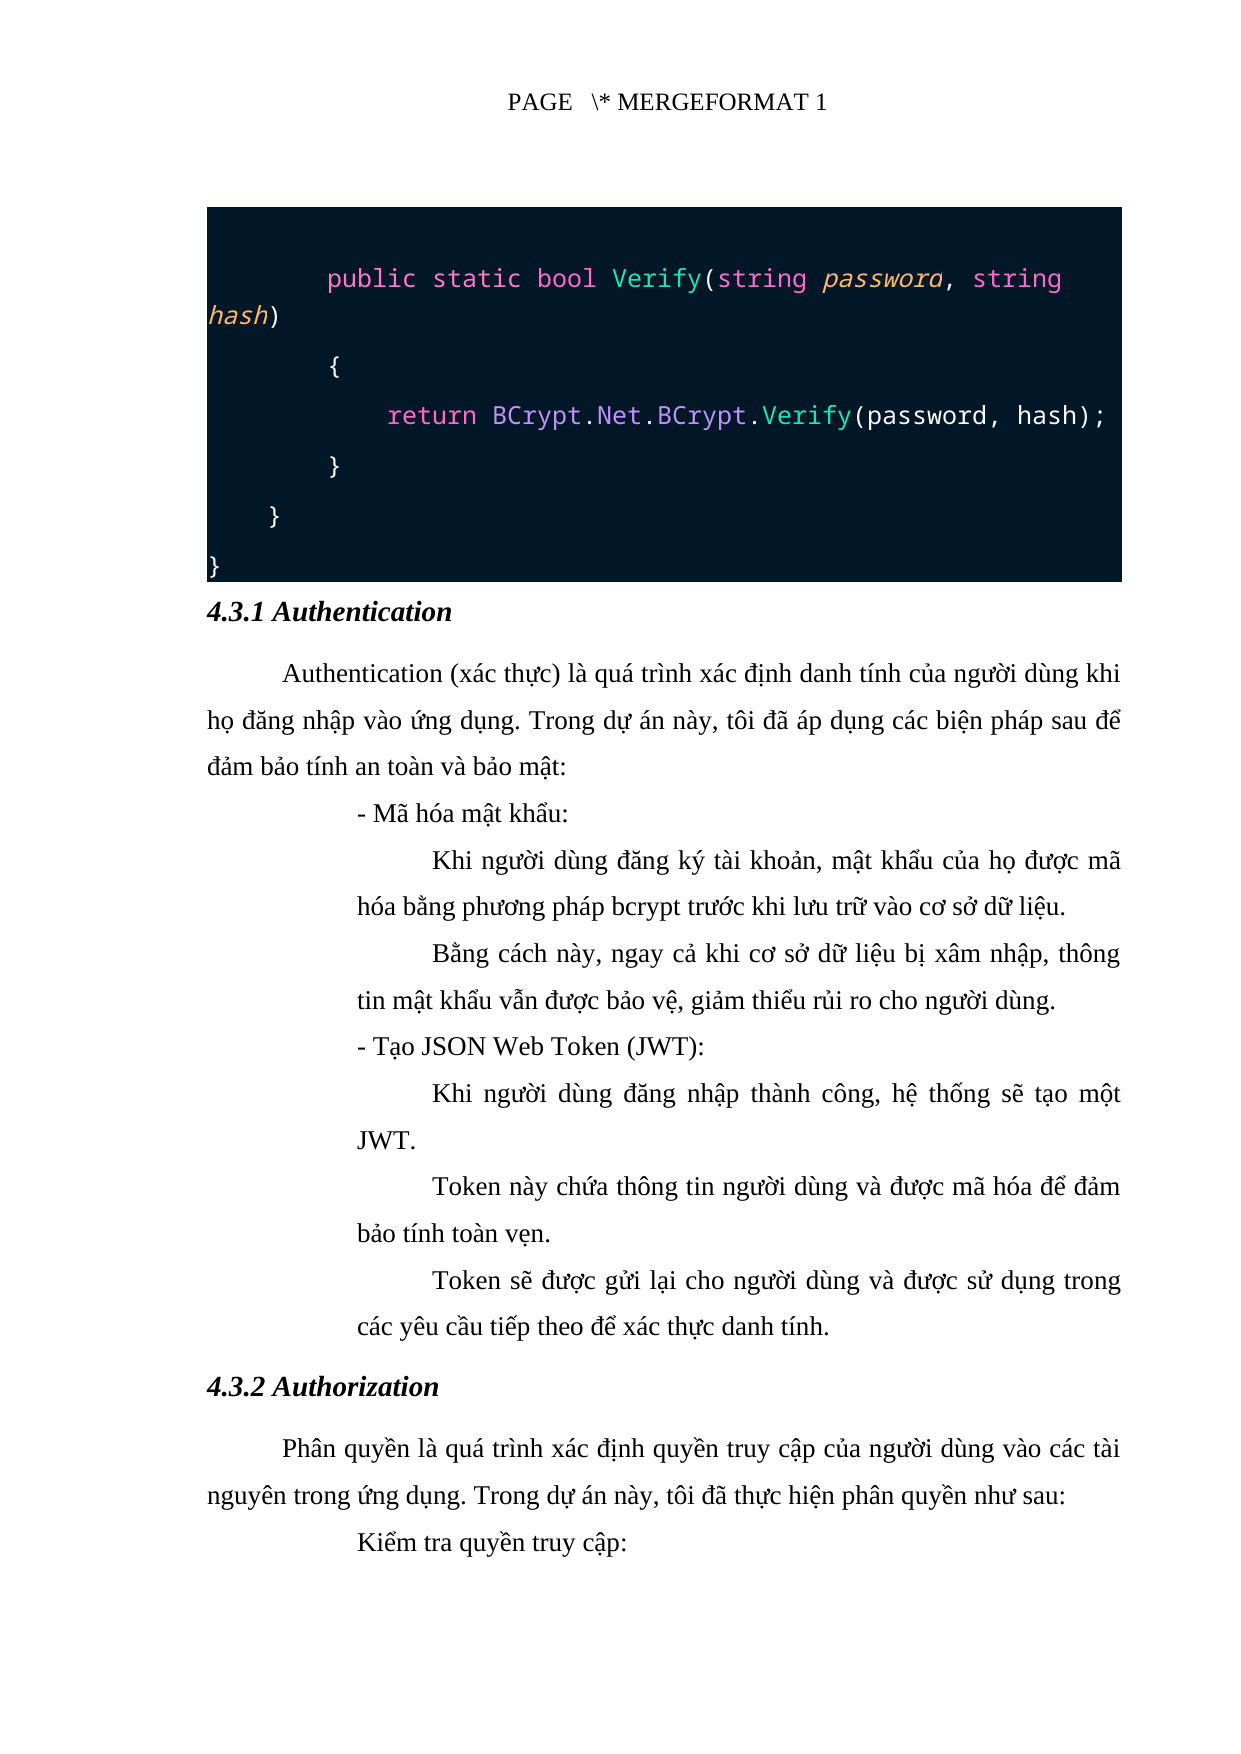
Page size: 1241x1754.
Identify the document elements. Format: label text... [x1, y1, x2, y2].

subtitle Authentication [207, 594, 1122, 628]
text Kiểm tra quyền truy cập: [282, 1526, 1122, 1557]
text { [207, 344, 1122, 382]
text Khi người dùng đăng nhập thành công, hệ thống sẽ tạo một JWT. [357, 1077, 1122, 1155]
text Bằng cách này, ngay cả khi cơ sở dữ liệu bị xâm nhập, thông tin mật khẩu vẫn được bảo vệ, giảm thiểu rủi ro cho người dùng. [357, 937, 1122, 1015]
text } [207, 444, 1122, 482]
text return BCrypt.Net.BCrypt.Verify(password, hash); [207, 394, 1122, 432]
text public static bool Verify(string password, string hash) [207, 257, 1122, 332]
text Phân quyền là quá trình xác định quyền truy cập của người dùng vào các tài nguyên trong ứng dụng. Trong dự án này, tôi đã thực hiện phân quyền như sau: [207, 1432, 1122, 1510]
text Token này chứa thông tin người dùng và được mã hóa để đảm bảo tính toàn vẹn. [357, 1170, 1122, 1248]
text } [207, 544, 1122, 582]
text } [207, 494, 1122, 532]
text - Mã hóa mật khẩu: [282, 797, 1122, 828]
text Authentication (xác thực) là quá trình xác định danh tính của người dùng khi họ đăng nhập vào ứng dụng. Trong dự án này, tôi đã áp dụng các biện pháp sau để đảm bảo tính an toàn và bảo mật: [207, 657, 1122, 782]
subtitle Authorization [207, 1369, 1122, 1403]
text Token sẽ được gửi lại cho người dùng và được sử dụng trong các yêu cầu tiếp theo để xác thực danh tính. [357, 1264, 1122, 1342]
text - Tạo JSON Web Token (JWT): [282, 1030, 1122, 1062]
text Khi người dùng đăng ký tài khoản, mật khẩu của họ được mã hóa bằng phương pháp bcrypt trước khi lưu trữ vào cơ sở dữ liệu. [357, 844, 1122, 922]
